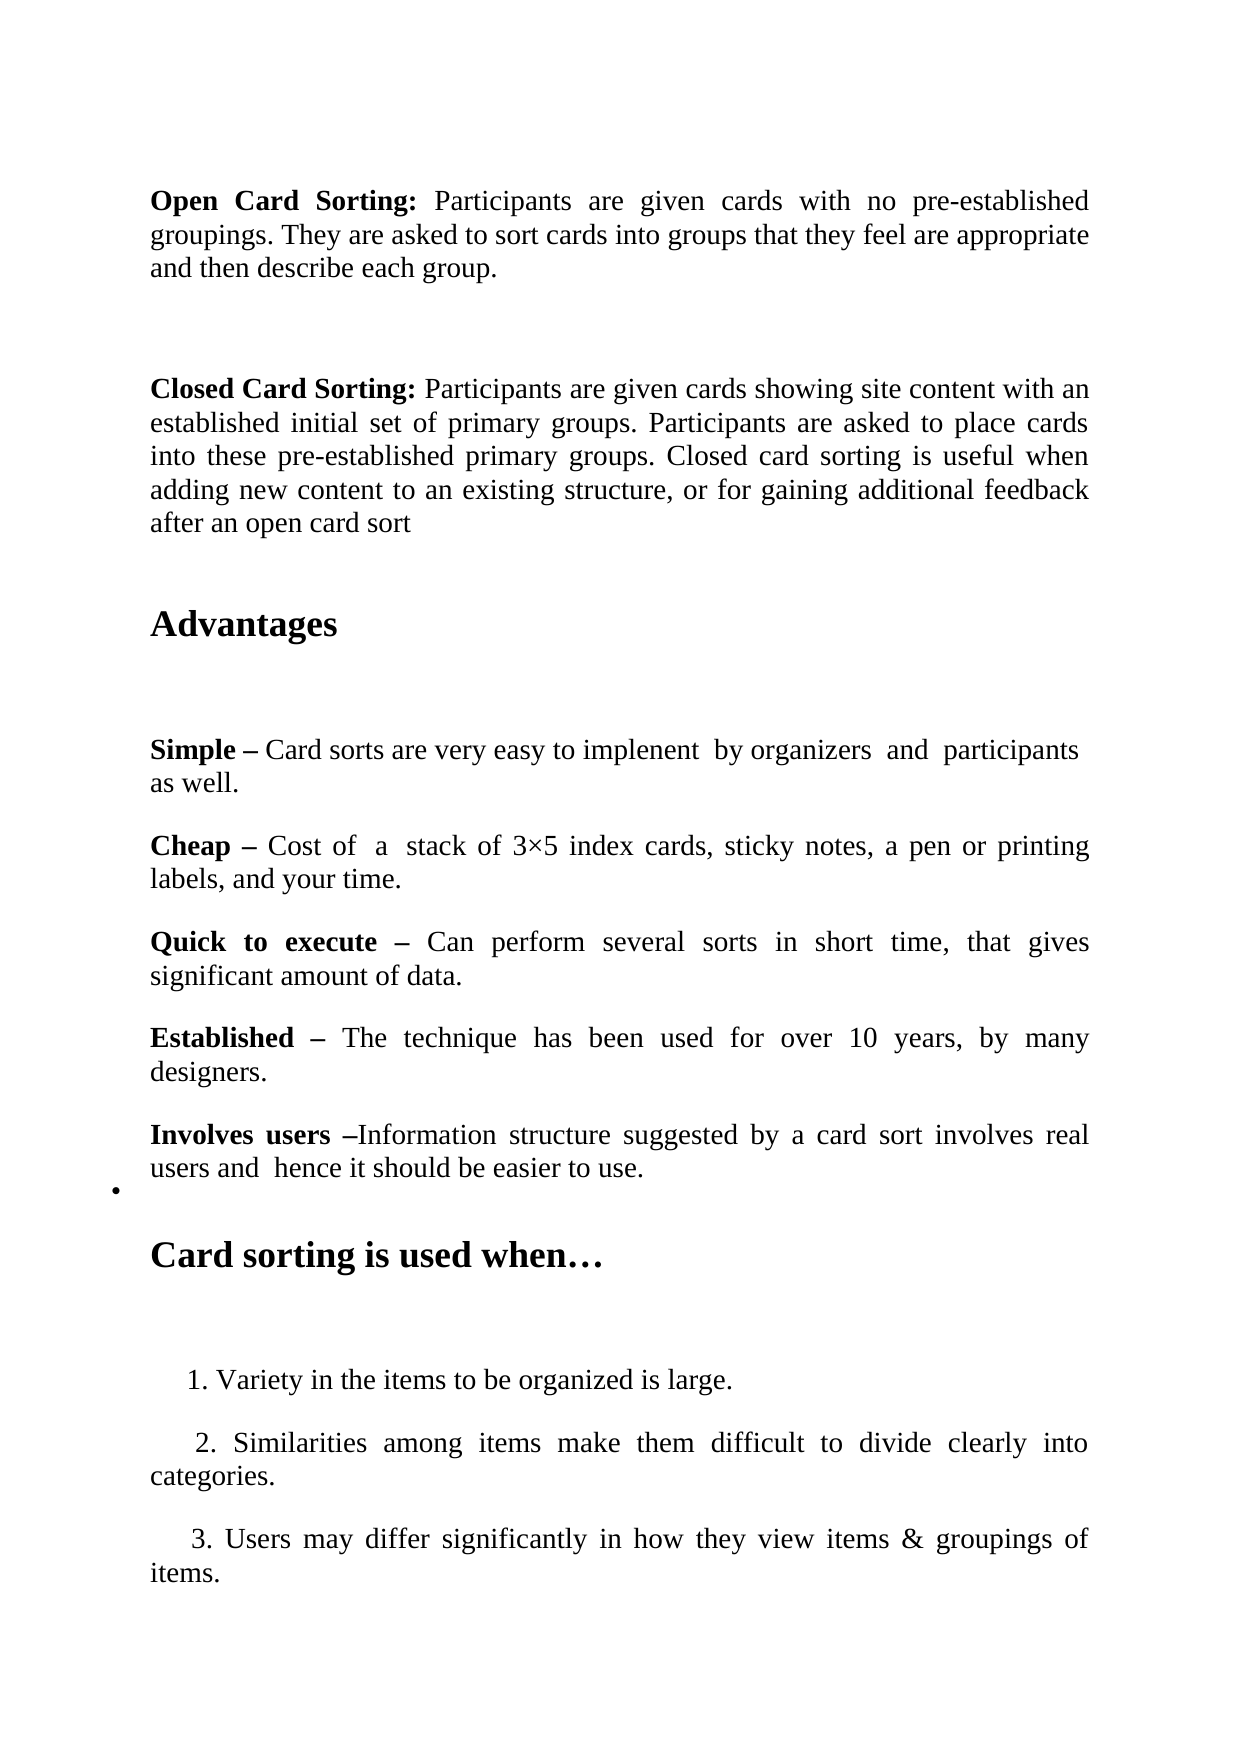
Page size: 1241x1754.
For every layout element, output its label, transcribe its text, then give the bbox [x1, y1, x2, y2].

text Established – The technique has been used for over 10 years, by many designers. [150, 1021, 1090, 1088]
text Advantages [150, 568, 1090, 645]
text Involves users –Information structure suggested by a card sort involves real users and hence it should be easier to use. [150, 1117, 1090, 1184]
text 2. Similarities among items make them difficult to divide clearly into categories. [150, 1425, 1090, 1492]
text Card sorting is used when… [150, 1232, 1090, 1275]
text Cheap – Cost of a stack of 3×5 index cards, sticky notes, a pen or printing labels, and your time. [150, 828, 1090, 895]
text 3. Users may differ significantly in how they view items & groupings of items. [150, 1521, 1090, 1588]
text Closed Card Sorting: Participants are given cards showing site content with an established initial set of primary groups. Participants are asked to place cards into these pre-established primary groups. Closed card sorting is useful when adding new content to an existing structure, or for gaining additional feedback after an open card sort [150, 371, 1090, 539]
text Quick to execute – Can perform several sorts in short time, that gives significant amount of data. [150, 924, 1090, 991]
text Simple – Card sorts are very easy to implenent by organizers and participants as well. [150, 732, 1090, 799]
text Open Card Sorting: Participants are given cards with no pre-established groupings. They are asked to sort cards into groups that they feel are appropriate and then describe each group. [150, 150, 1090, 284]
text  [112, 1184, 1090, 1203]
text 1. Variety in the items to be organized is large. [150, 1362, 1090, 1396]
